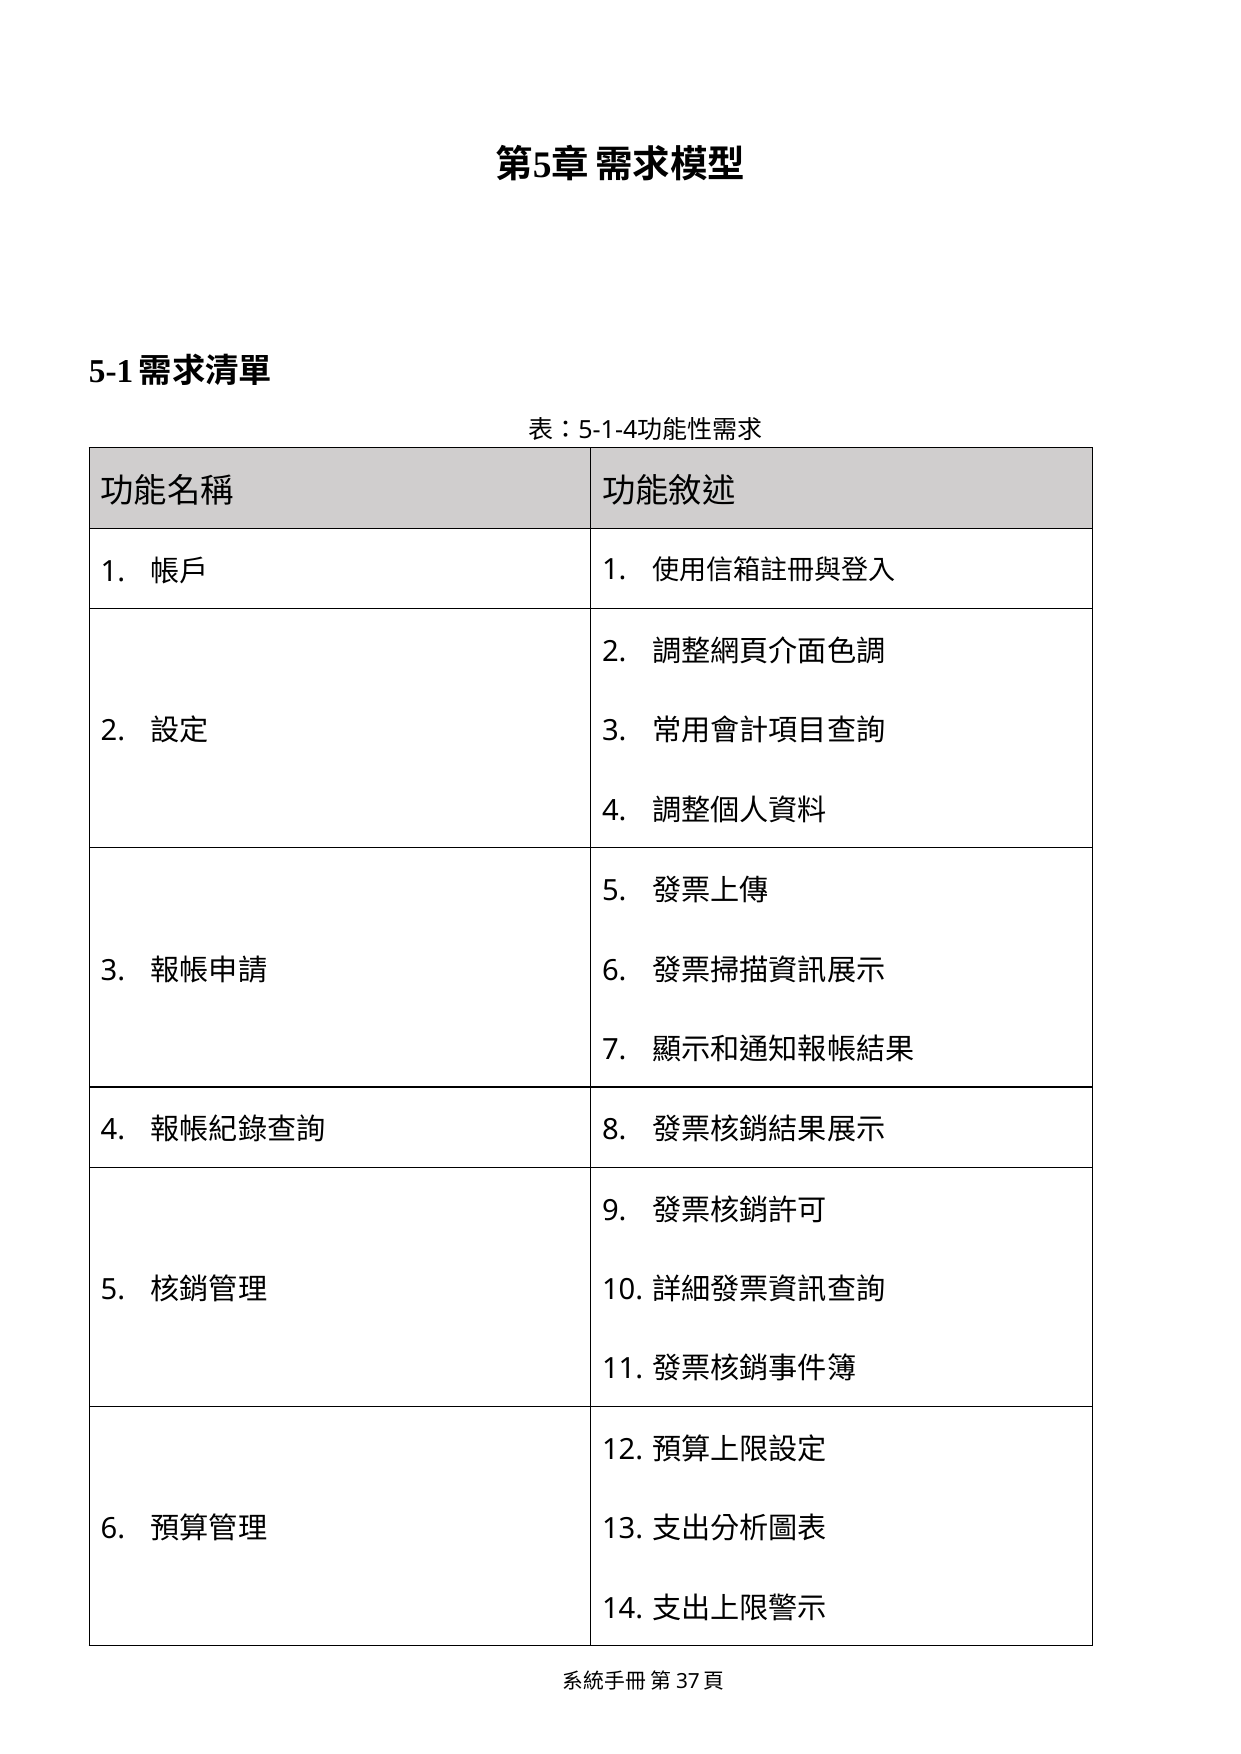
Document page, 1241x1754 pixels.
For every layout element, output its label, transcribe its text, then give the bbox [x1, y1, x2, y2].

table_cell 預算上限設定 支出分析圖表 支出上限警示 [591, 1407, 1092, 1645]
table_cell 調整網頁介面色調 常用會計項目查詢 調整個人資料 [591, 609, 1092, 847]
table_cell 報帳申請 [90, 848, 590, 1086]
table_cell 使用信箱註冊與登入 [591, 529, 1092, 608]
subtitle 需求清單 [89, 328, 1152, 407]
table_cell 預算管理 [90, 1407, 590, 1645]
subtitle 需求模型 [89, 121, 1152, 201]
table_cell 核銷管理 [90, 1168, 590, 1406]
table_cell 發票核銷許可 詳細發票資訊查詢 發票核銷事件簿 [591, 1168, 1092, 1406]
table_header 功能名稱 [90, 448, 590, 528]
table_cell 報帳紀錄查詢 [90, 1088, 590, 1167]
table_cell 發票上傳 發票掃描資訊展示 顯示和通知報帳結果 [591, 848, 1092, 1086]
table_header 功能敘述 [591, 448, 1092, 528]
table_cell 發票核銷結果展示 [591, 1088, 1092, 1167]
table_cell 帳戶 [90, 529, 590, 608]
table_cell 設定 [90, 609, 590, 847]
